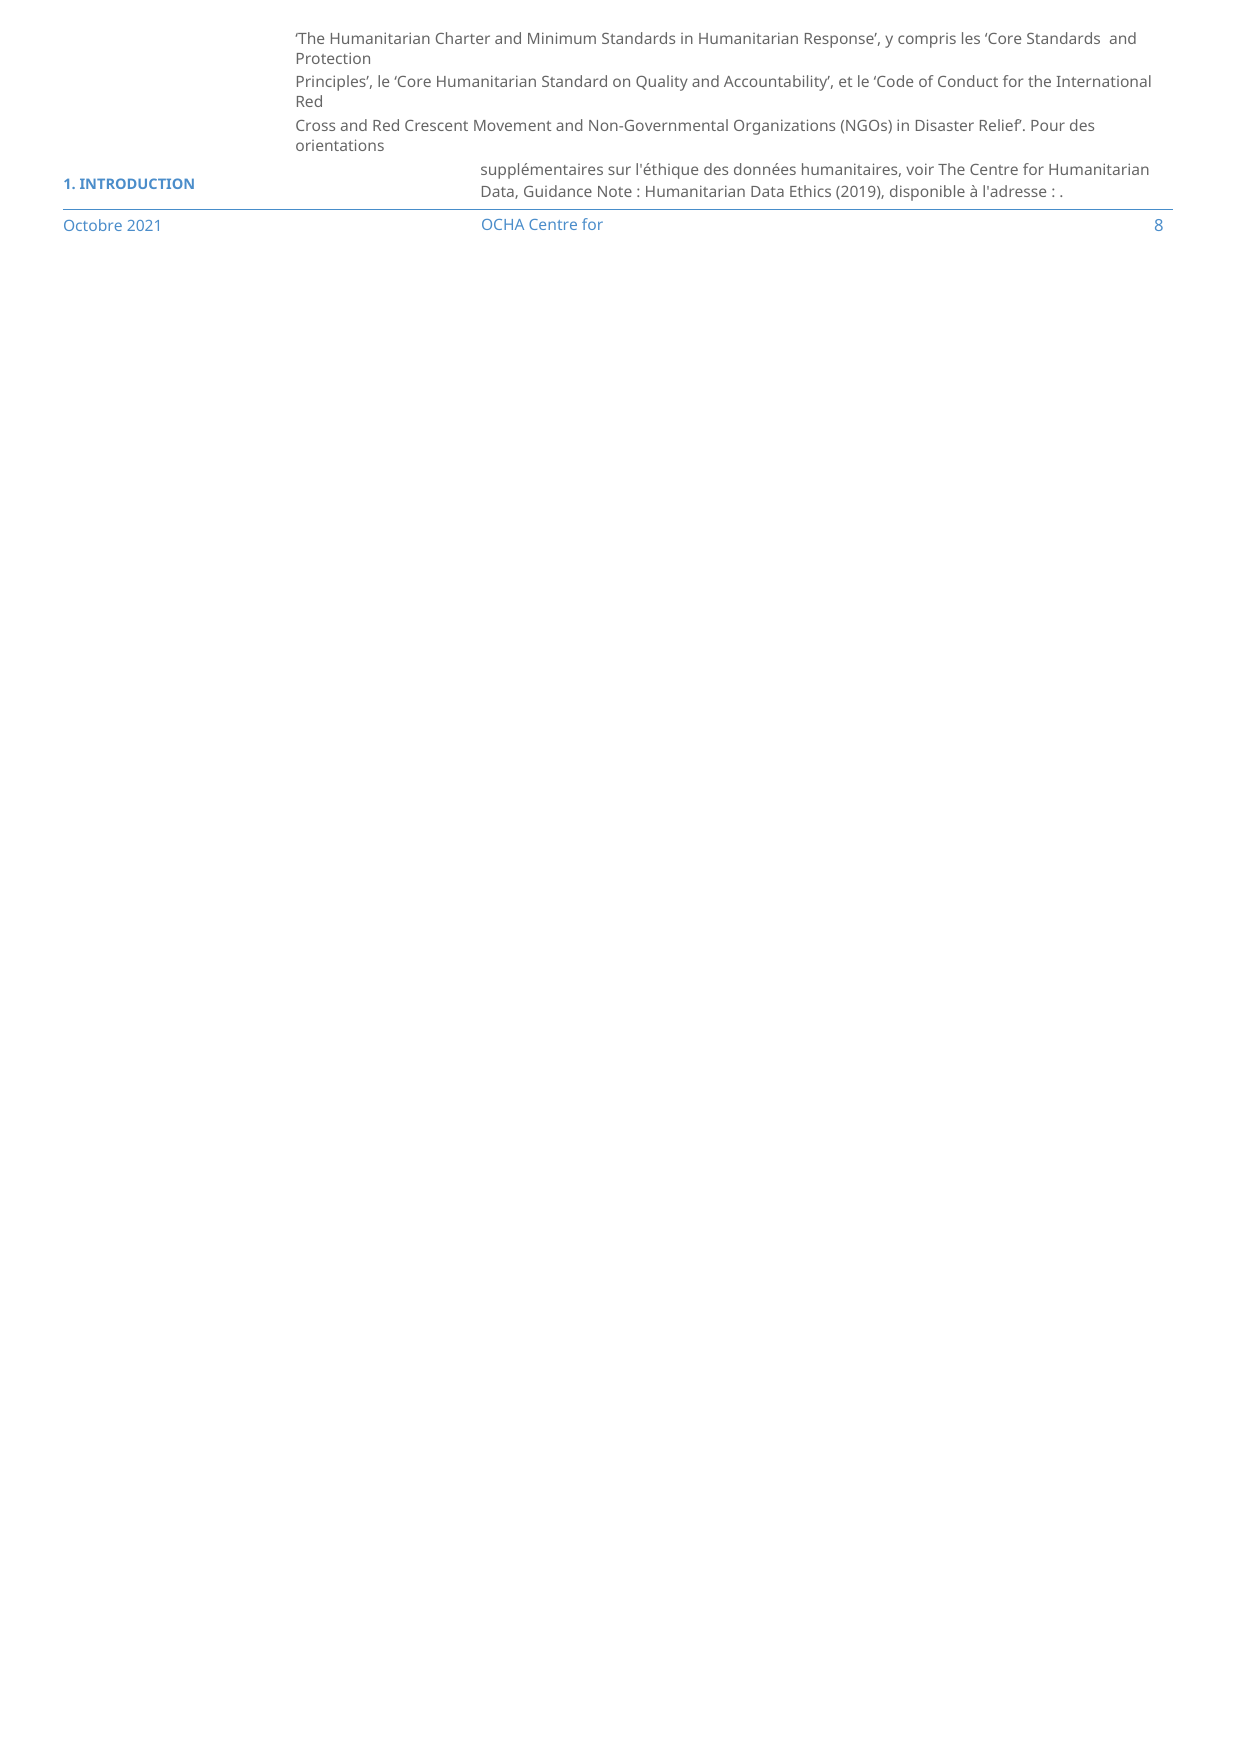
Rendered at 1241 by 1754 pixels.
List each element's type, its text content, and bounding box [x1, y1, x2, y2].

text Principles’, le ‘Core Humanitarian Standard on Quality and Accountability’, et le ‘Code of Conduct for the International Red [295, 72, 1183, 112]
text ‘The Humanitarian Charter and Minimum Standards in Humanitarian Response’, y compris les ‘Core Standards and Protection [295, 28, 1183, 69]
table_header supplémentaires sur l'éthique des données humanitaires, voir The Centre for Humanitarian Data, Guidance Note : Humanitarian Data Ethics (2019), disponible à l'adresse : . [433, 157, 1173, 209]
table_cell Octobre 2021 [63, 210, 433, 234]
table_header 1. INTRODUCTION [63, 157, 433, 209]
table_cell 8 [803, 210, 1173, 234]
table_cell OCHA Centre for Humanitarian Data [433, 210, 803, 234]
text Cross and Red Crescent Movement and Non-Governmental Organizations (NGOs) in Disaster Relief’. Pour des orientations [295, 115, 1183, 156]
